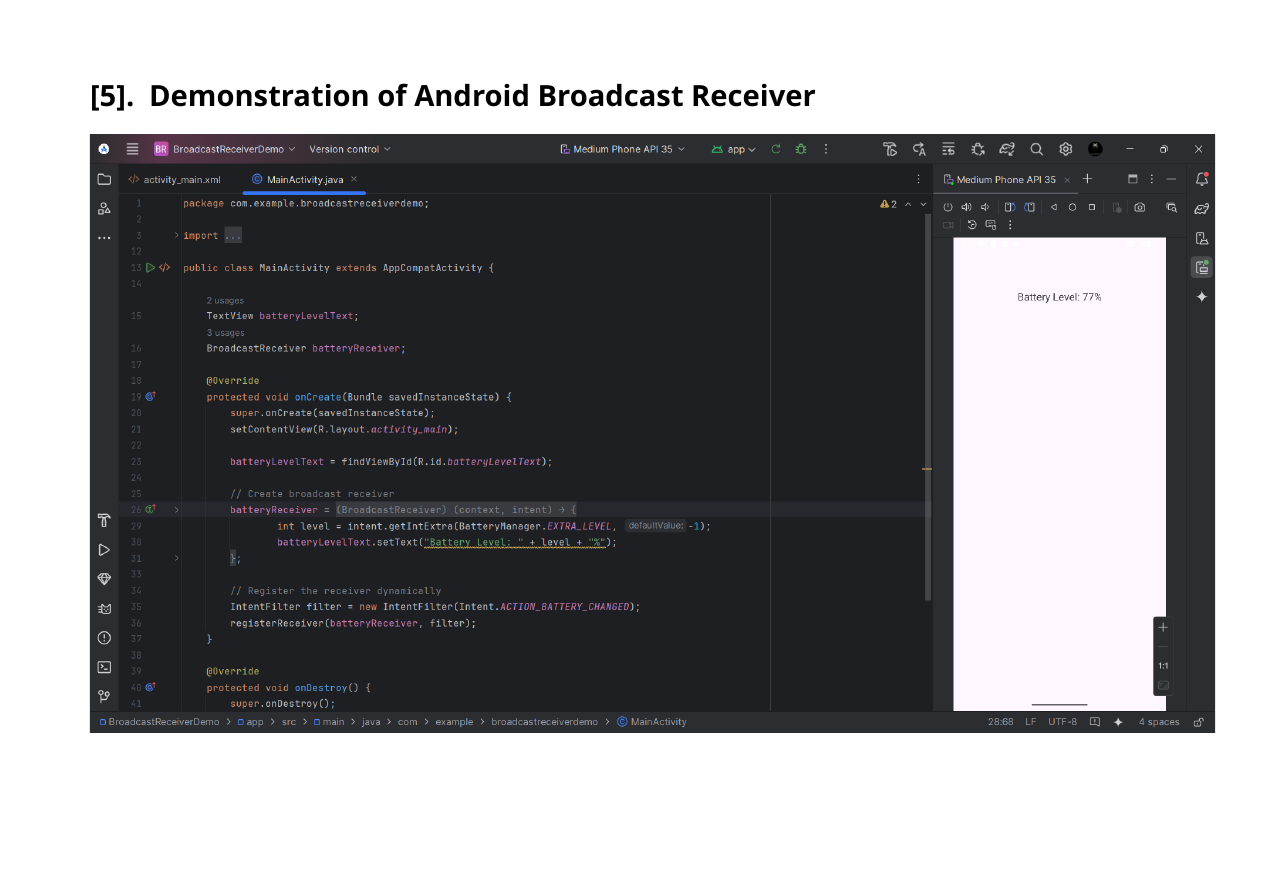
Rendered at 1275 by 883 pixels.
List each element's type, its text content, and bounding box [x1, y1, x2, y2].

list Demonstration of Android Broadcast Receiver [90, 75, 1200, 115]
picture [89, 134, 1216, 733]
